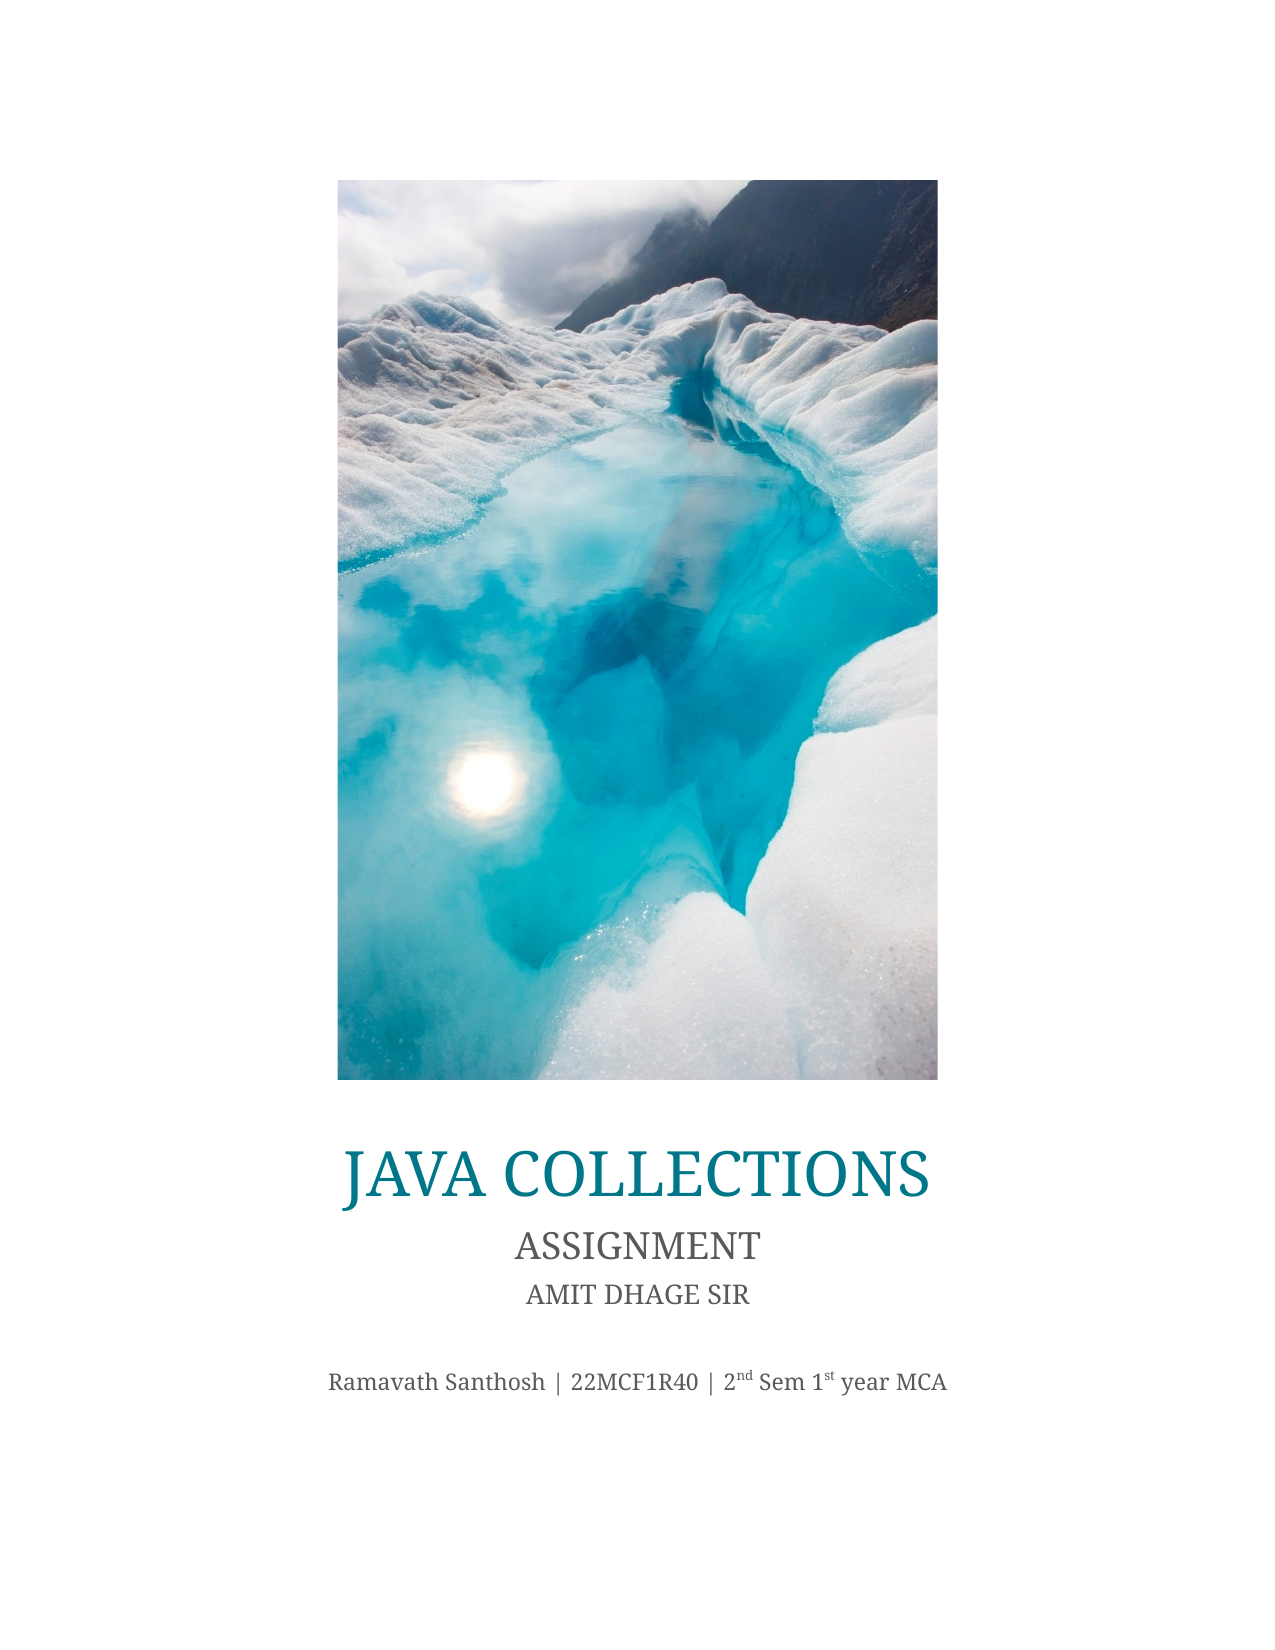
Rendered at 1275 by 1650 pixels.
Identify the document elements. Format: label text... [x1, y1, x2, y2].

subtitle ASSIGNMENT [187, 1219, 1087, 1270]
text Ramavath Santhosh | 22MCF1R40 | 2nd Sem 1st year MCA [187, 1366, 1087, 1397]
title JAVA COLLECTIONS [187, 1130, 1087, 1215]
subtitle AMIT DHAGE sir [187, 1275, 1087, 1312]
picture [337, 180, 938, 1080]
